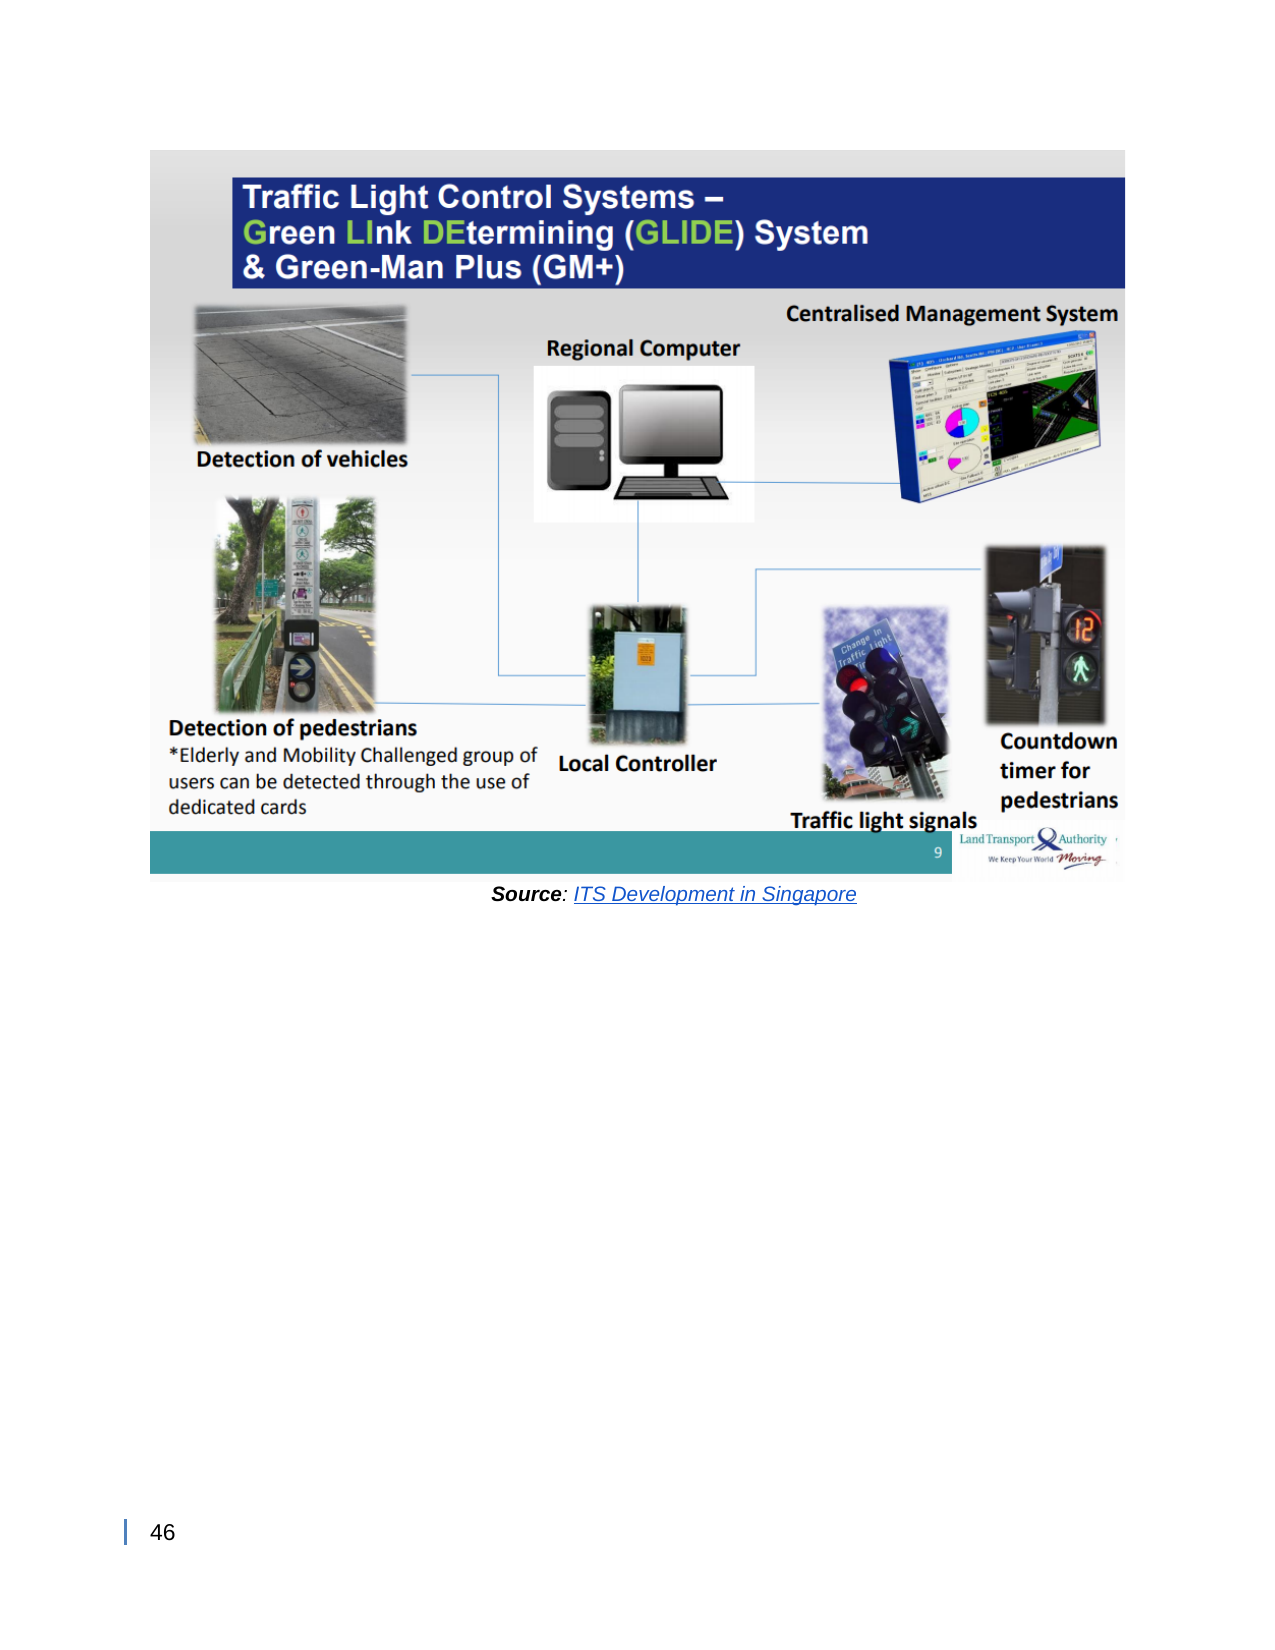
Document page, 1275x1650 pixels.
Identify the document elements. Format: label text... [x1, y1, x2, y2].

text Source: ITS Development in Singapore [225, 882, 1125, 906]
picture [150, 150, 1125, 882]
